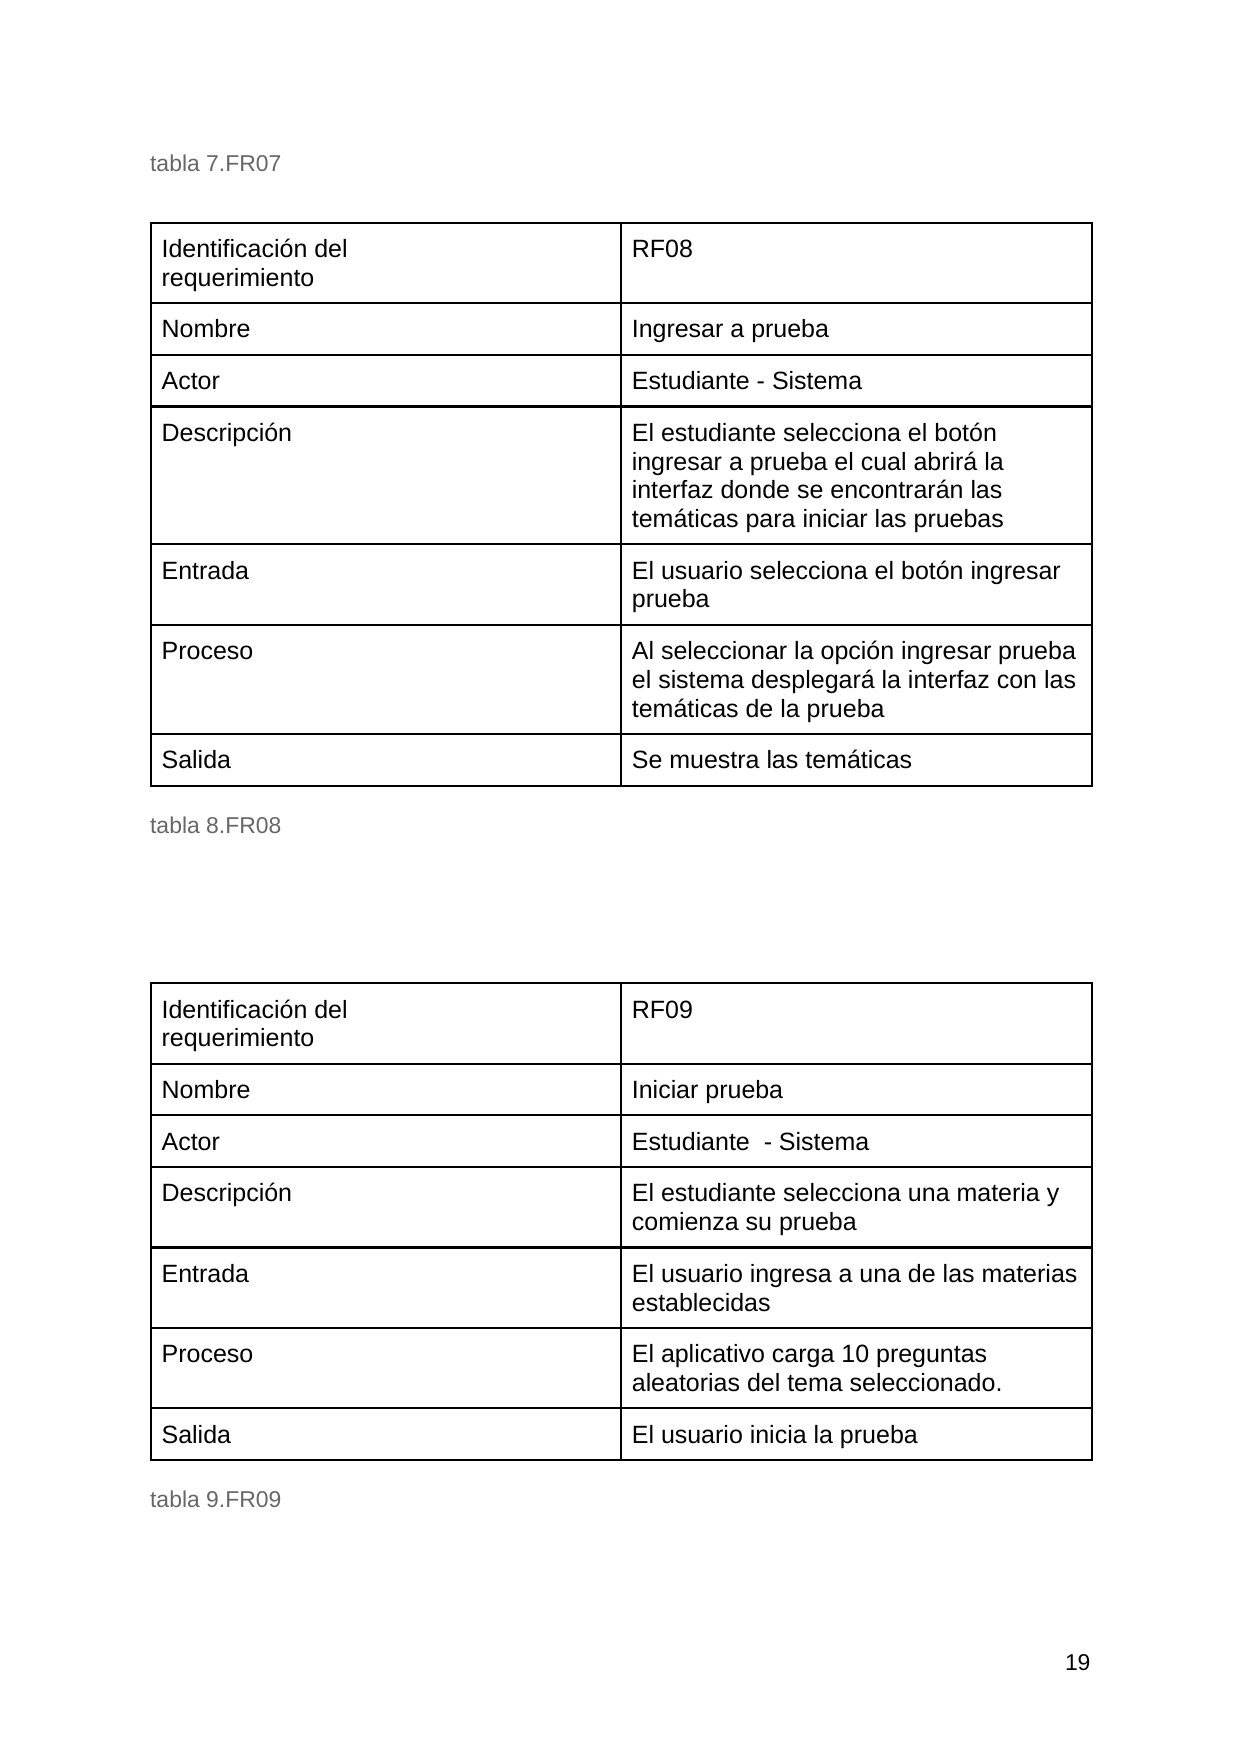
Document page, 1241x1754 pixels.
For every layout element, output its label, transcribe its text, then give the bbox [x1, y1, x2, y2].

table_cell El estudiante selecciona el botón ingresar a prueba el cual abrirá la interfaz donde se encontrarán las temáticas para iniciar las pruebas [622, 408, 1091, 543]
table_cell Proceso [152, 626, 620, 733]
table_cell Salida [152, 735, 620, 784]
table_header Identificación del requerimiento [152, 224, 620, 302]
table_header RF08 [622, 224, 1091, 302]
subtitle tabla 8.FR08 [150, 812, 1090, 838]
table_cell Descripción [152, 408, 620, 543]
table_cell El usuario inicia la prueba [622, 1409, 1091, 1459]
subtitle tabla 9.FR09 [150, 1486, 1090, 1512]
table_cell Descripción [152, 1168, 620, 1246]
table_cell Estudiante - Sistema [622, 356, 1091, 405]
table_cell Salida [152, 1409, 620, 1459]
table_cell Iniciar prueba [622, 1065, 1091, 1114]
table_cell El usuario ingresa a una de las materias establecidas [622, 1249, 1091, 1327]
table_cell Proceso [152, 1329, 620, 1407]
table_cell Nombre [152, 1065, 620, 1114]
table_cell Se muestra las temáticas [622, 735, 1091, 784]
table_cell El aplicativo carga 10 preguntas aleatorias del tema seleccionado. [622, 1329, 1091, 1407]
table_header RF09 [622, 984, 1091, 1063]
table_cell Ingresar a prueba [622, 304, 1091, 354]
table_cell Nombre [152, 304, 620, 354]
table_cell Entrada [152, 545, 620, 624]
table_cell El usuario selecciona el botón ingresar prueba [622, 545, 1091, 624]
table_cell El estudiante selecciona una materia y comienza su prueba [622, 1168, 1091, 1246]
table_cell Entrada [152, 1249, 620, 1327]
subtitle tabla 7.FR07 [150, 150, 1090, 176]
table_cell Estudiante - Sistema [622, 1116, 1091, 1166]
table_cell Al seleccionar la opción ingresar prueba el sistema desplegará la interfaz con las temáticas de la prueba [622, 626, 1091, 733]
table_header Identificación del requerimiento [152, 984, 620, 1063]
table_cell Actor [152, 356, 620, 405]
table_cell Actor [152, 1116, 620, 1166]
